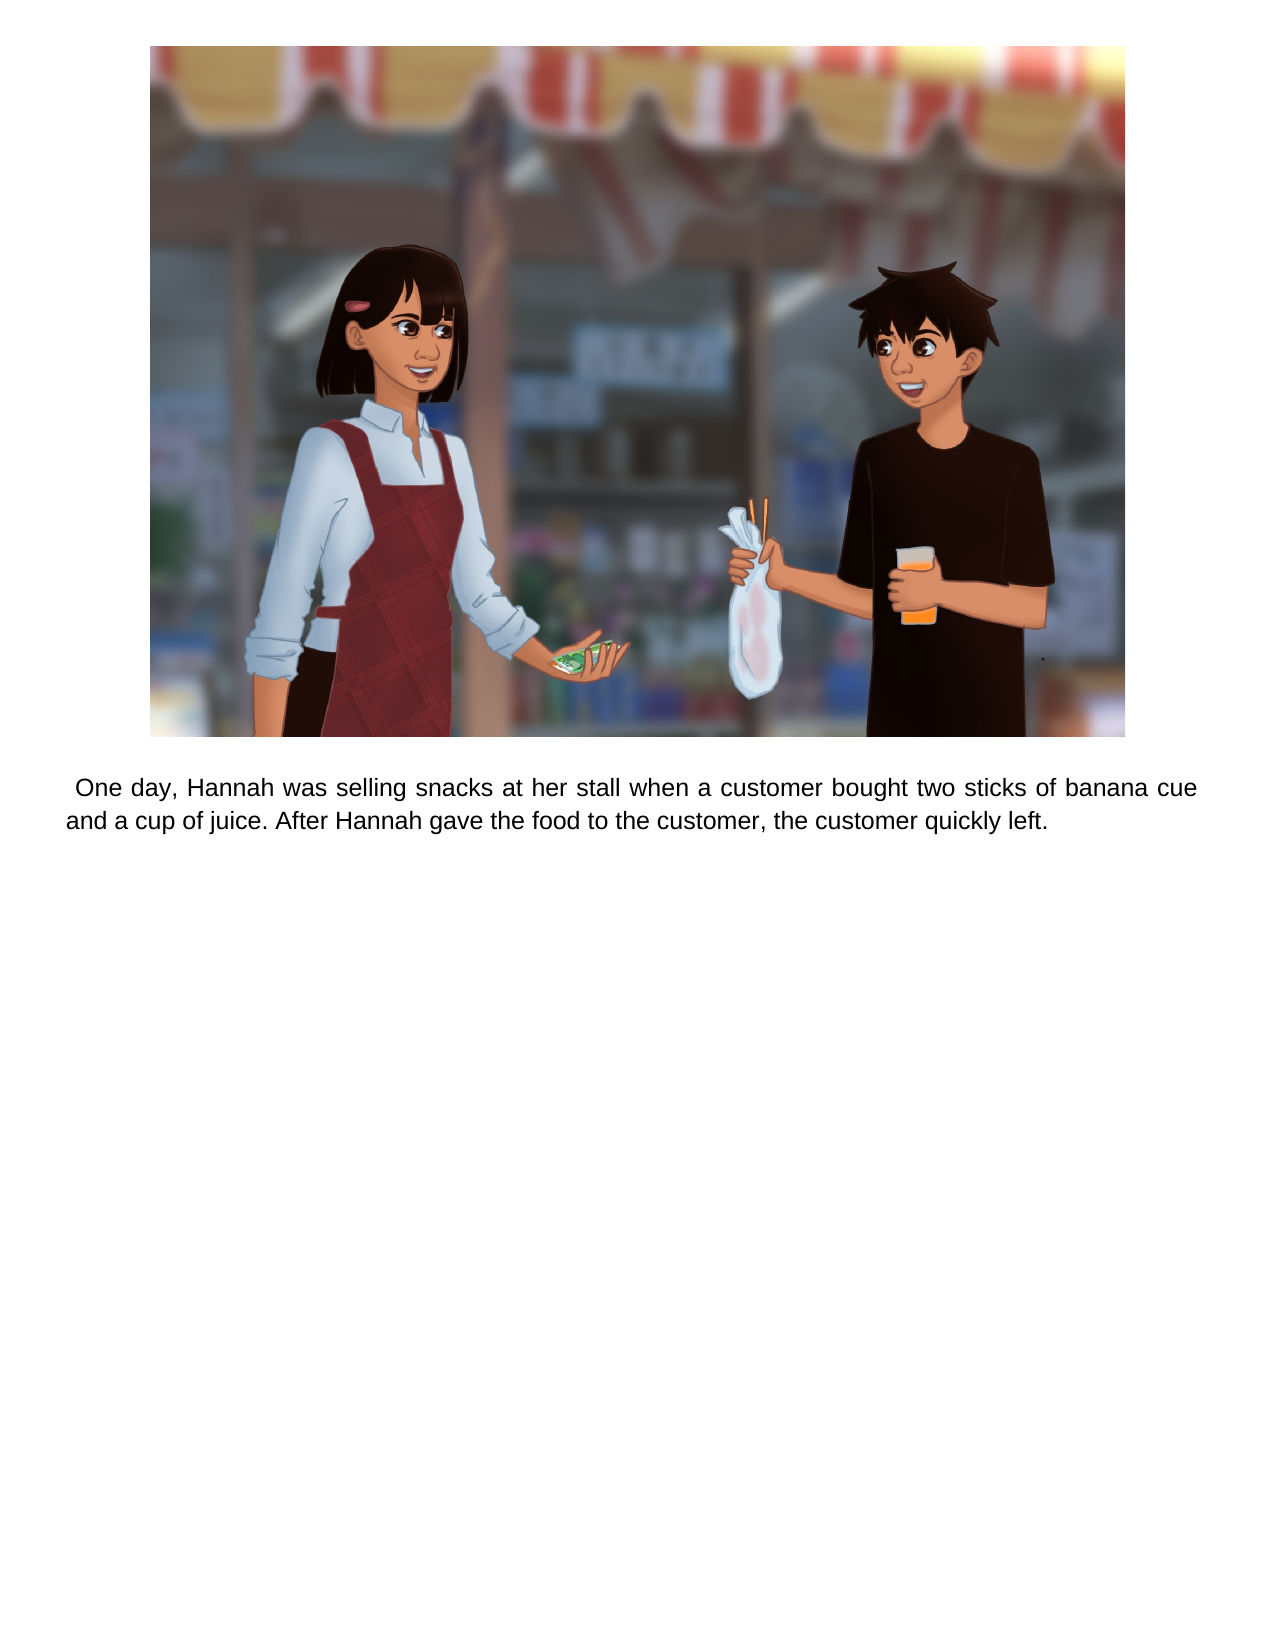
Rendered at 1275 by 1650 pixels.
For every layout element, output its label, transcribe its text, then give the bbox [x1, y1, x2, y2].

text One day, Hannah was selling snacks at her stall when a customer bought two sticks of banana cue and a cup of juice. After Hannah gave the food to the customer, the customer quickly left. [66, 773, 1200, 835]
picture [150, 46, 1125, 737]
